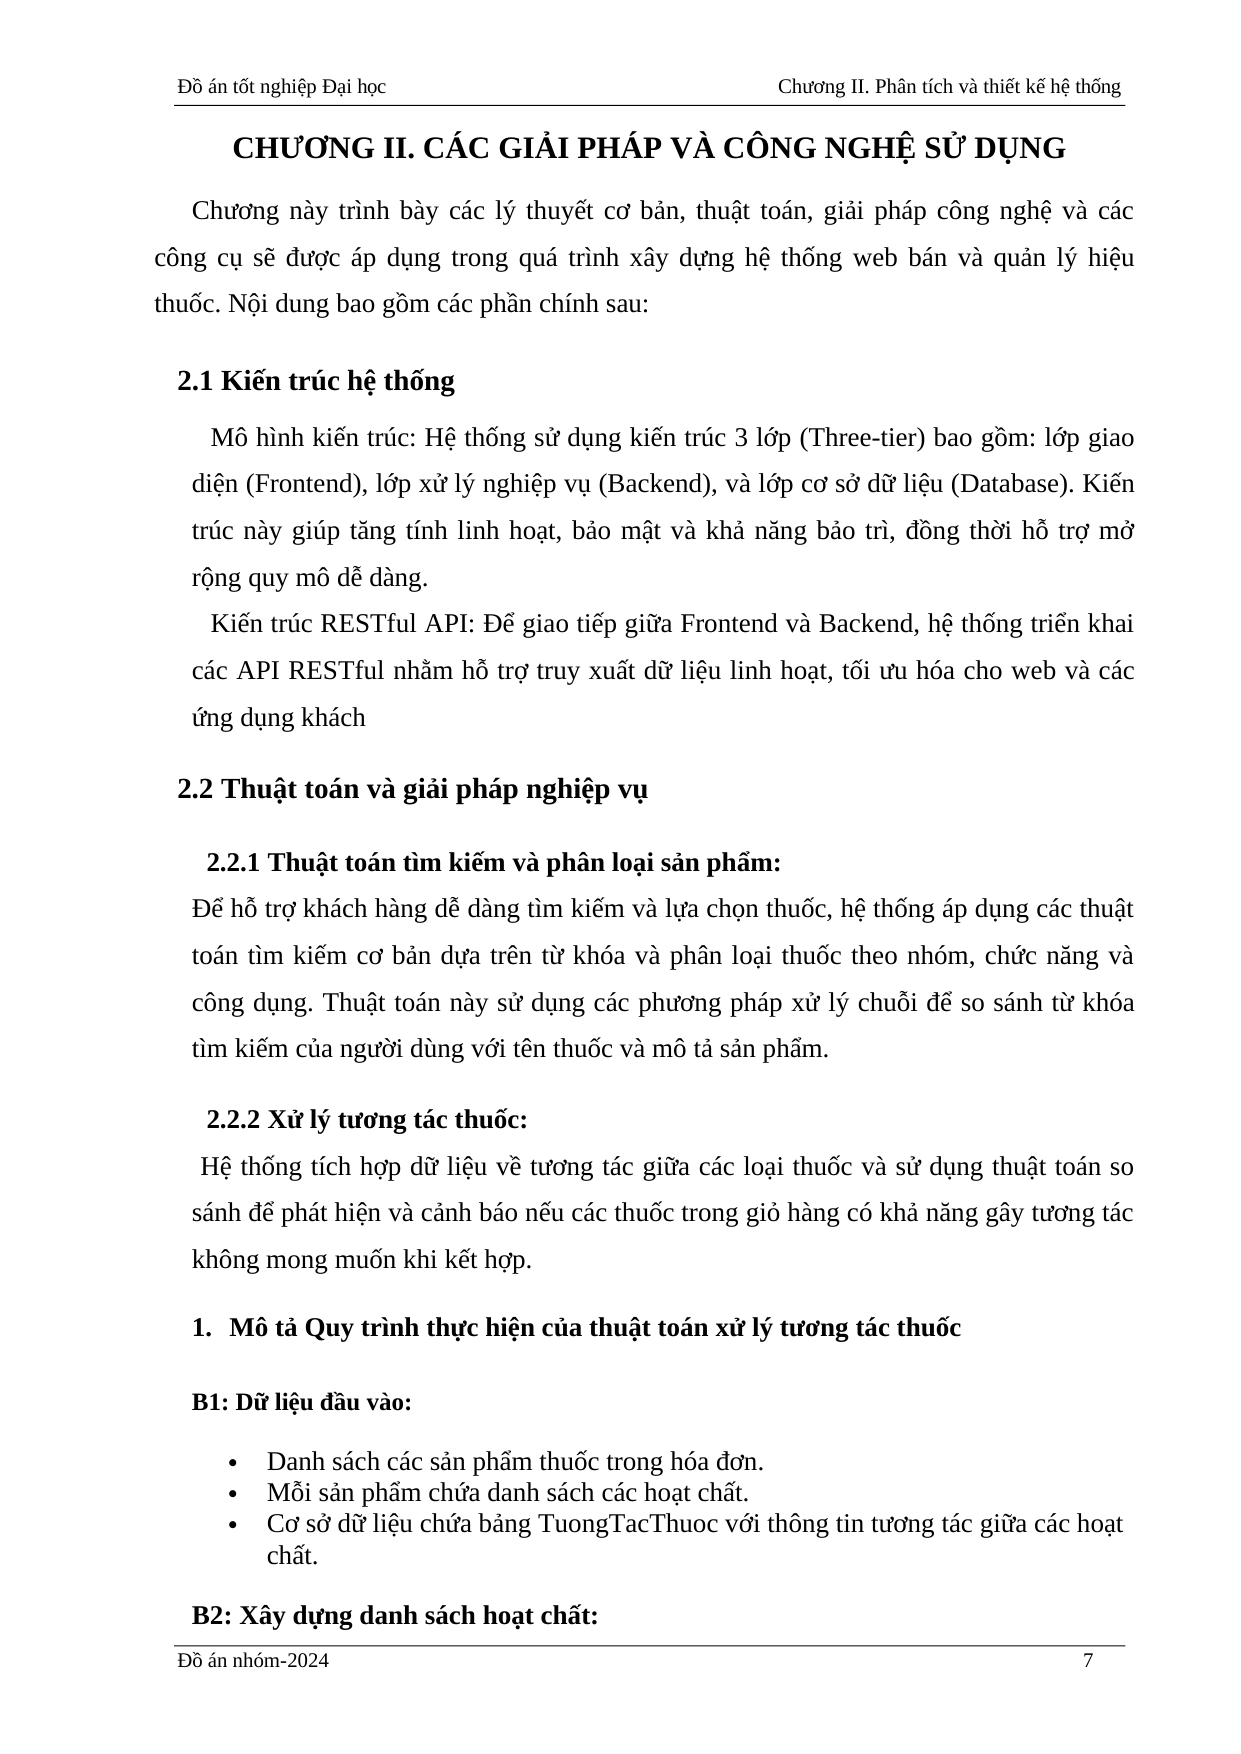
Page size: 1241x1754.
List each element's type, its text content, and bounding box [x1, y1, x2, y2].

text B2: Xây dựng danh sách hoạt chất: [154, 1599, 1136, 1630]
list Cơ sở dữ liệu chứa bảng TuongTacThuoc với thông tin tương tác giữa các hoạt chất. [229, 1508, 1136, 1570]
text Chương này trình bày các lý thuyết cơ bản, thuật toán, giải pháp công nghệ và các công cụ sẽ được áp dụng trong quá trình xây dựng hệ thống web bán và quản lý hiệu thuốc. Nội dung bao gồm các phần chính sau: [154, 194, 1136, 318]
text Hệ thống tích hợp dữ liệu về tương tác giữa các loại thuốc và sử dụng thuật toán so sánh để phát hiện và cảnh báo nếu các thuốc trong giỏ hàng có khả năng gây tương tác không mong muốn khi kết hợp. [192, 1150, 1136, 1274]
text Mô hình kiến trúc: Hệ thống sử dụng kiến trúc 3 lớp (Three-tier) bao gồm: lớp giao diện (Frontend), lớp xử lý nghiệp vụ (Backend), và lớp cơ sở dữ liệu (Database). Kiến trúc này giúp tăng tính linh hoạt, bảo mật và khả năng bảo trì, đồng thời hỗ trợ mở rộng quy mô dễ dàng. [192, 421, 1136, 592]
subtitle Xử lý tương tác thuốc: [206, 1103, 1136, 1134]
subtitle CHƯƠNG II. CÁC GIẢI PHÁP VÀ CÔNG NGHỆ SỬ DỤNG [171, 129, 1128, 165]
list Mỗi sản phẩm chứa danh sách các hoạt chất. [229, 1476, 1136, 1508]
subtitle Thuật toán tìm kiếm và phân loại sản phẩm: [206, 846, 1136, 877]
list Mô tả Quy trình thực hiện của thuật toán xử lý tương tác thuốc [192, 1312, 1136, 1343]
text Kiến trúc RESTful API: Để giao tiếp giữa Frontend và Backend, hệ thống triển khai các API RESTful nhằm hỗ trợ truy xuất dữ liệu linh hoạt, tối ưu hóa cho web và các ứng dụng khách [192, 607, 1136, 732]
list Danh sách các sản phẩm thuốc trong hóa đơn. [229, 1445, 1136, 1476]
text Để hỗ trợ khách hàng dễ dàng tìm kiếm và lựa chọn thuốc, hệ thống áp dụng các thuật toán tìm kiếm cơ bản dựa trên từ khóa và phân loại thuốc theo nhóm, chức năng và công dụng. Thuật toán này sử dụng các phương pháp xử lý chuỗi để so sánh từ khóa tìm kiếm của người dùng với tên thuốc và mô tả sản phẩm. [192, 892, 1136, 1063]
text B1: Dữ liệu đầu vào: [154, 1387, 1136, 1416]
subtitle Thuật toán và giải pháp nghiệp vụ [177, 771, 1136, 805]
subtitle Kiến trúc hệ thống [177, 363, 1136, 397]
